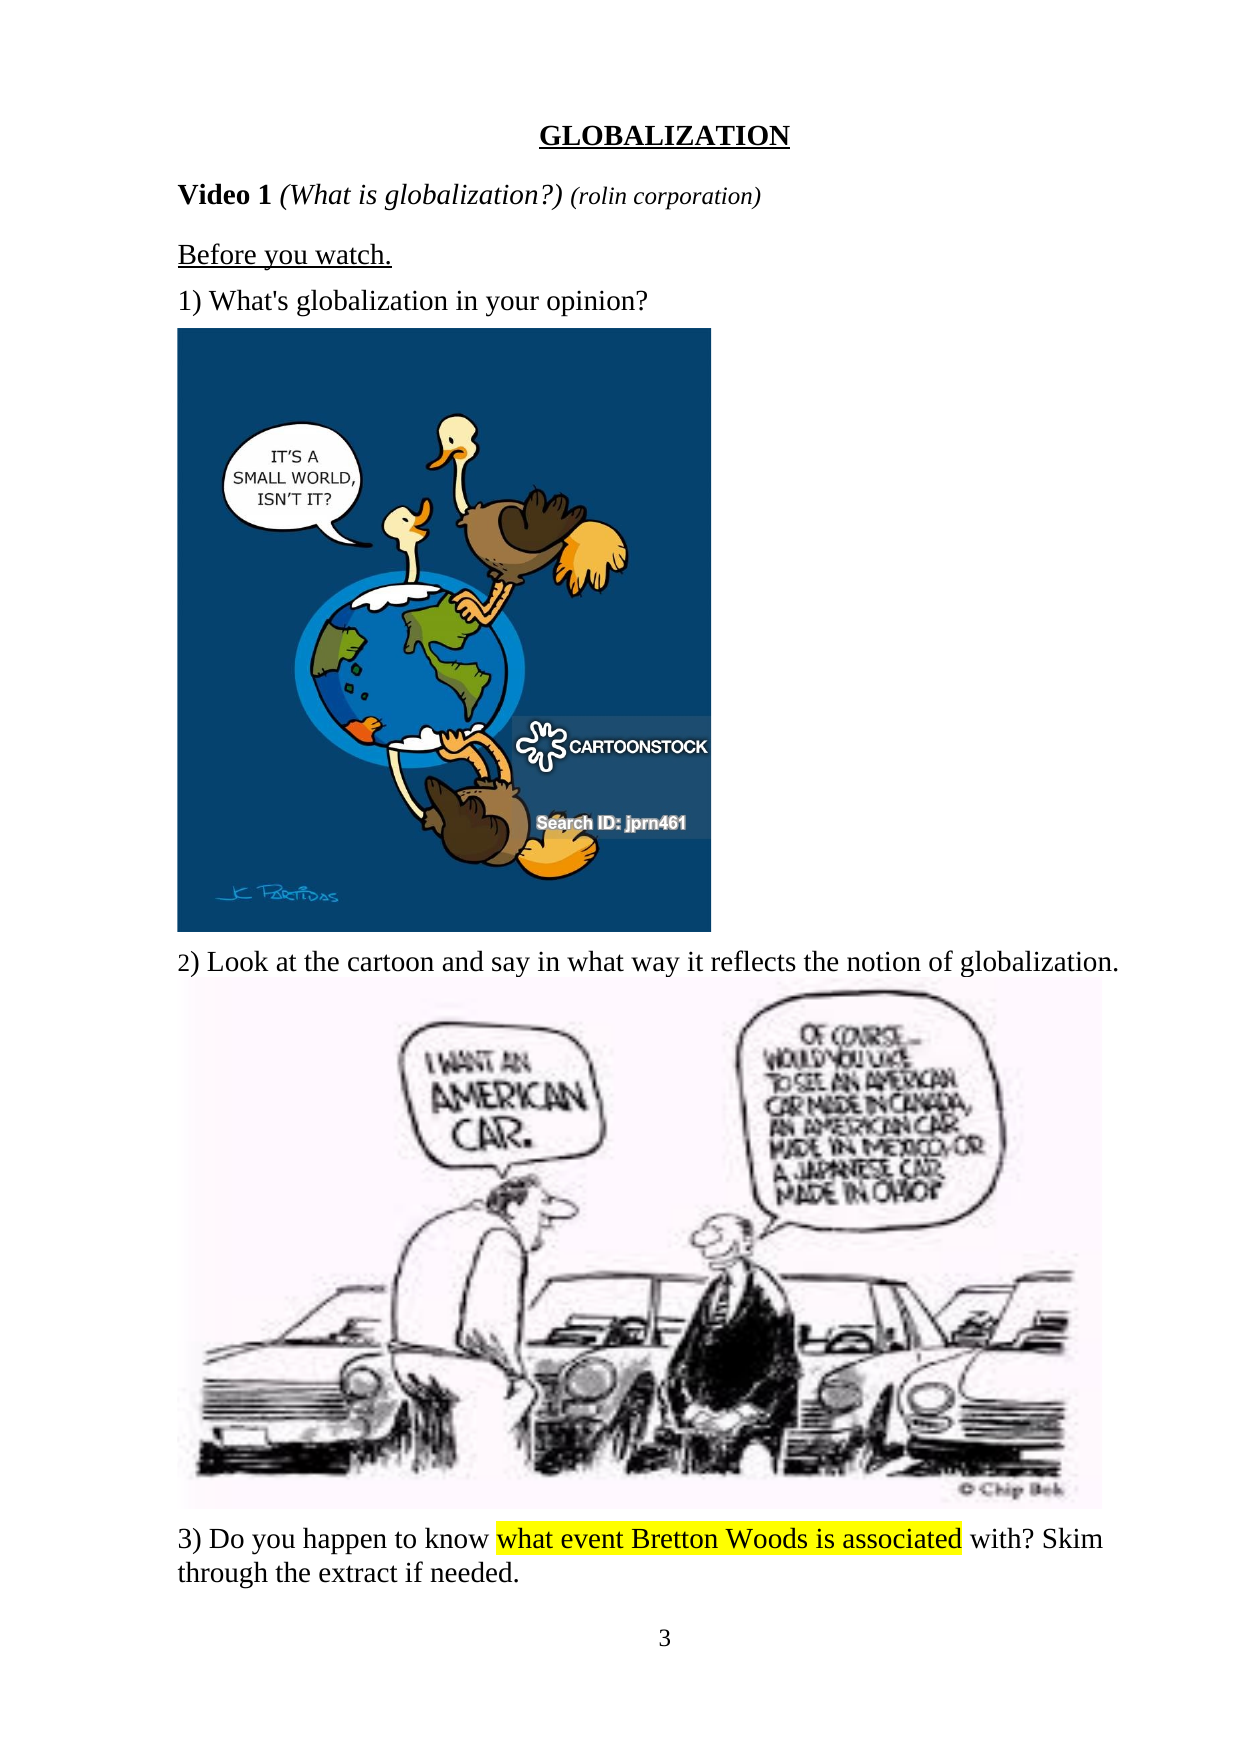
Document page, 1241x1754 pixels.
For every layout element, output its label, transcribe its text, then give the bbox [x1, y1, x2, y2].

text 3) Do you happen to know what event Bretton Woods is associated with? Skim through the extract if needed. [177, 1521, 1152, 1588]
picture [177, 977, 1103, 1509]
text 1) What's globalization in your opinion? [177, 283, 1152, 316]
text Before you watch. [177, 237, 1152, 270]
text GLOBALIZATION [177, 118, 1152, 152]
text Video 1 (What is globalization?) (rolin corporation) [177, 177, 1152, 211]
picture [177, 328, 712, 932]
